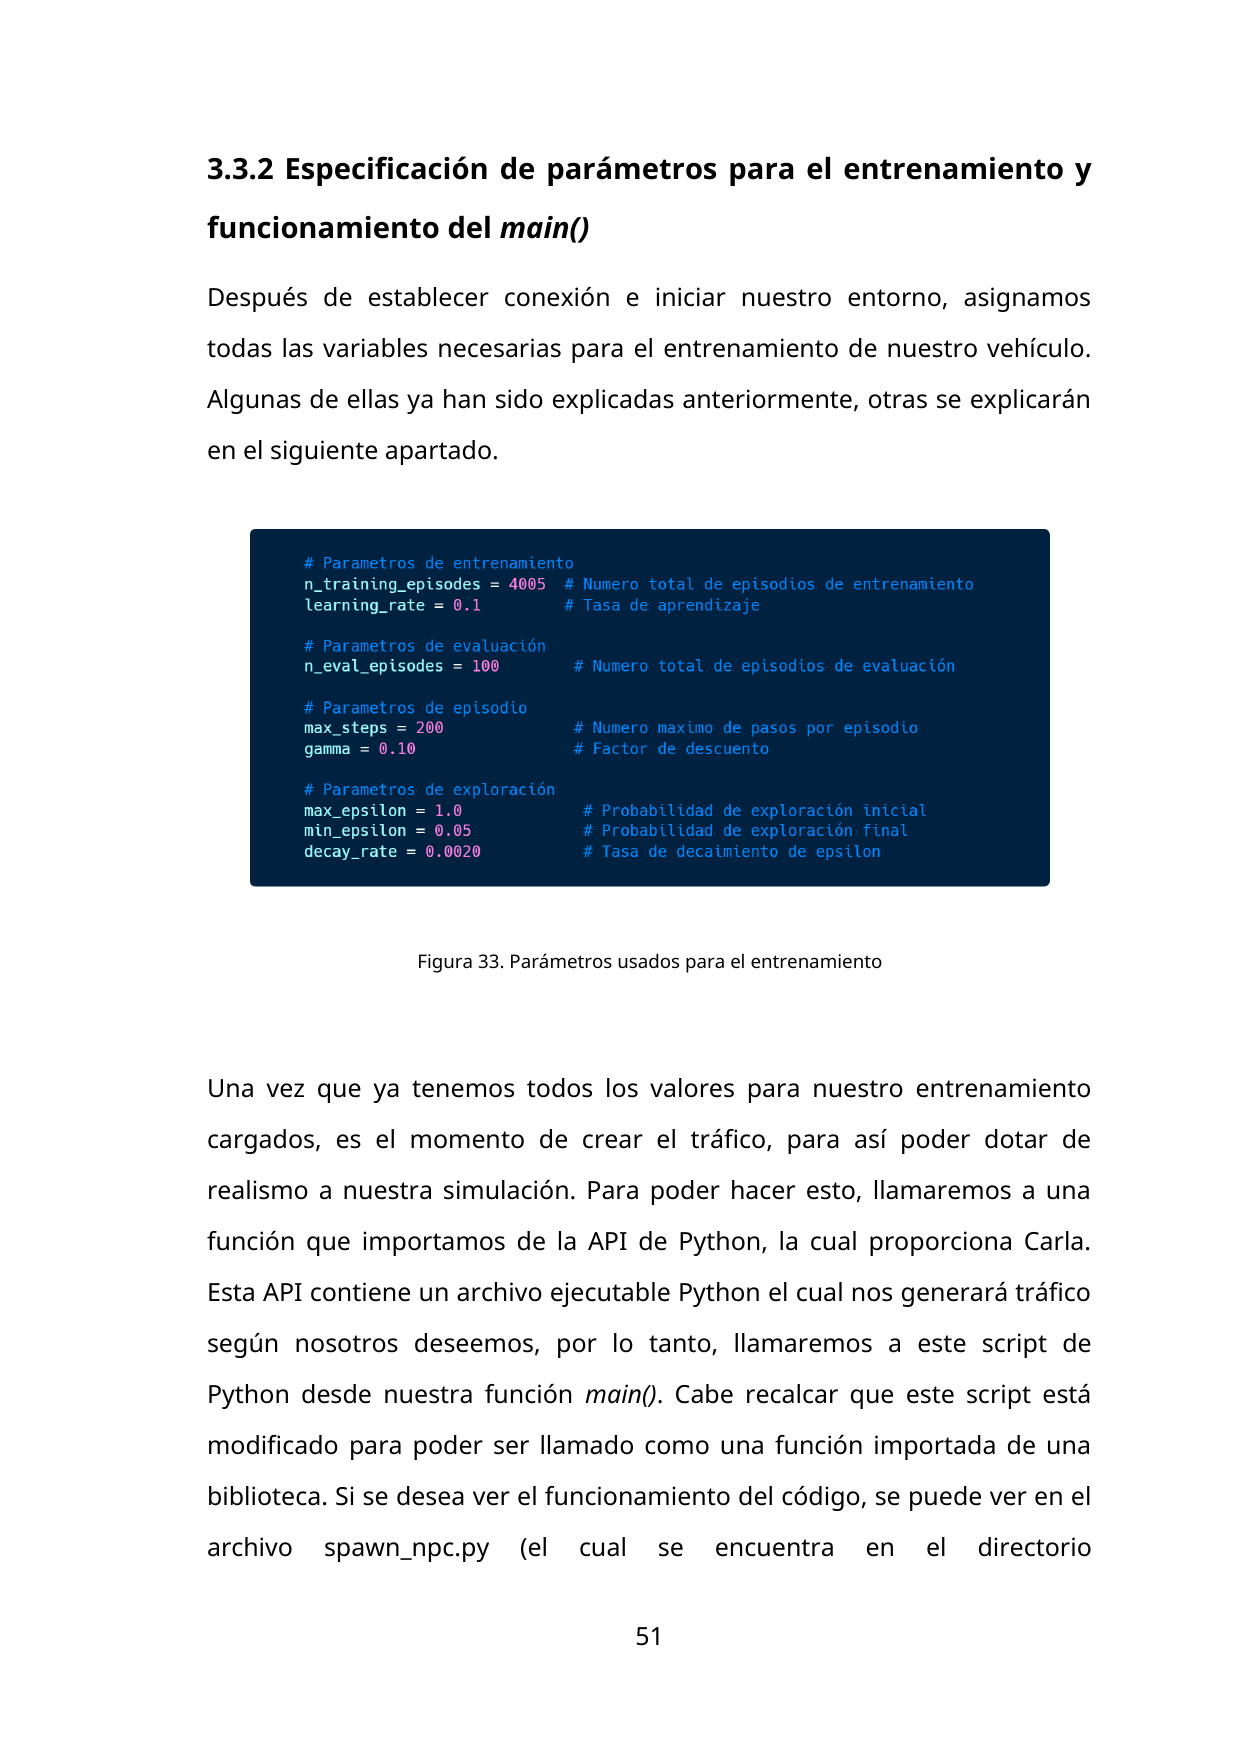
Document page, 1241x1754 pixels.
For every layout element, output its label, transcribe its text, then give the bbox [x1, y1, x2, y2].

picture [206, 496, 1092, 919]
text 3.3.2 Especificación de parámetros para el entrenamiento y funcionamiento del main() [207, 148, 1092, 247]
text Después de establecer conexión e iniciar nuestro entorno, asignamos todas las variables necesarias para el entrenamiento de nuestro vehículo. Algunas de ellas ya han sido explicadas anteriormente, otras se explicarán en el siguiente apartado. [207, 280, 1092, 467]
text Figura 33. Parámetros usados para el entrenamiento [207, 948, 1092, 974]
